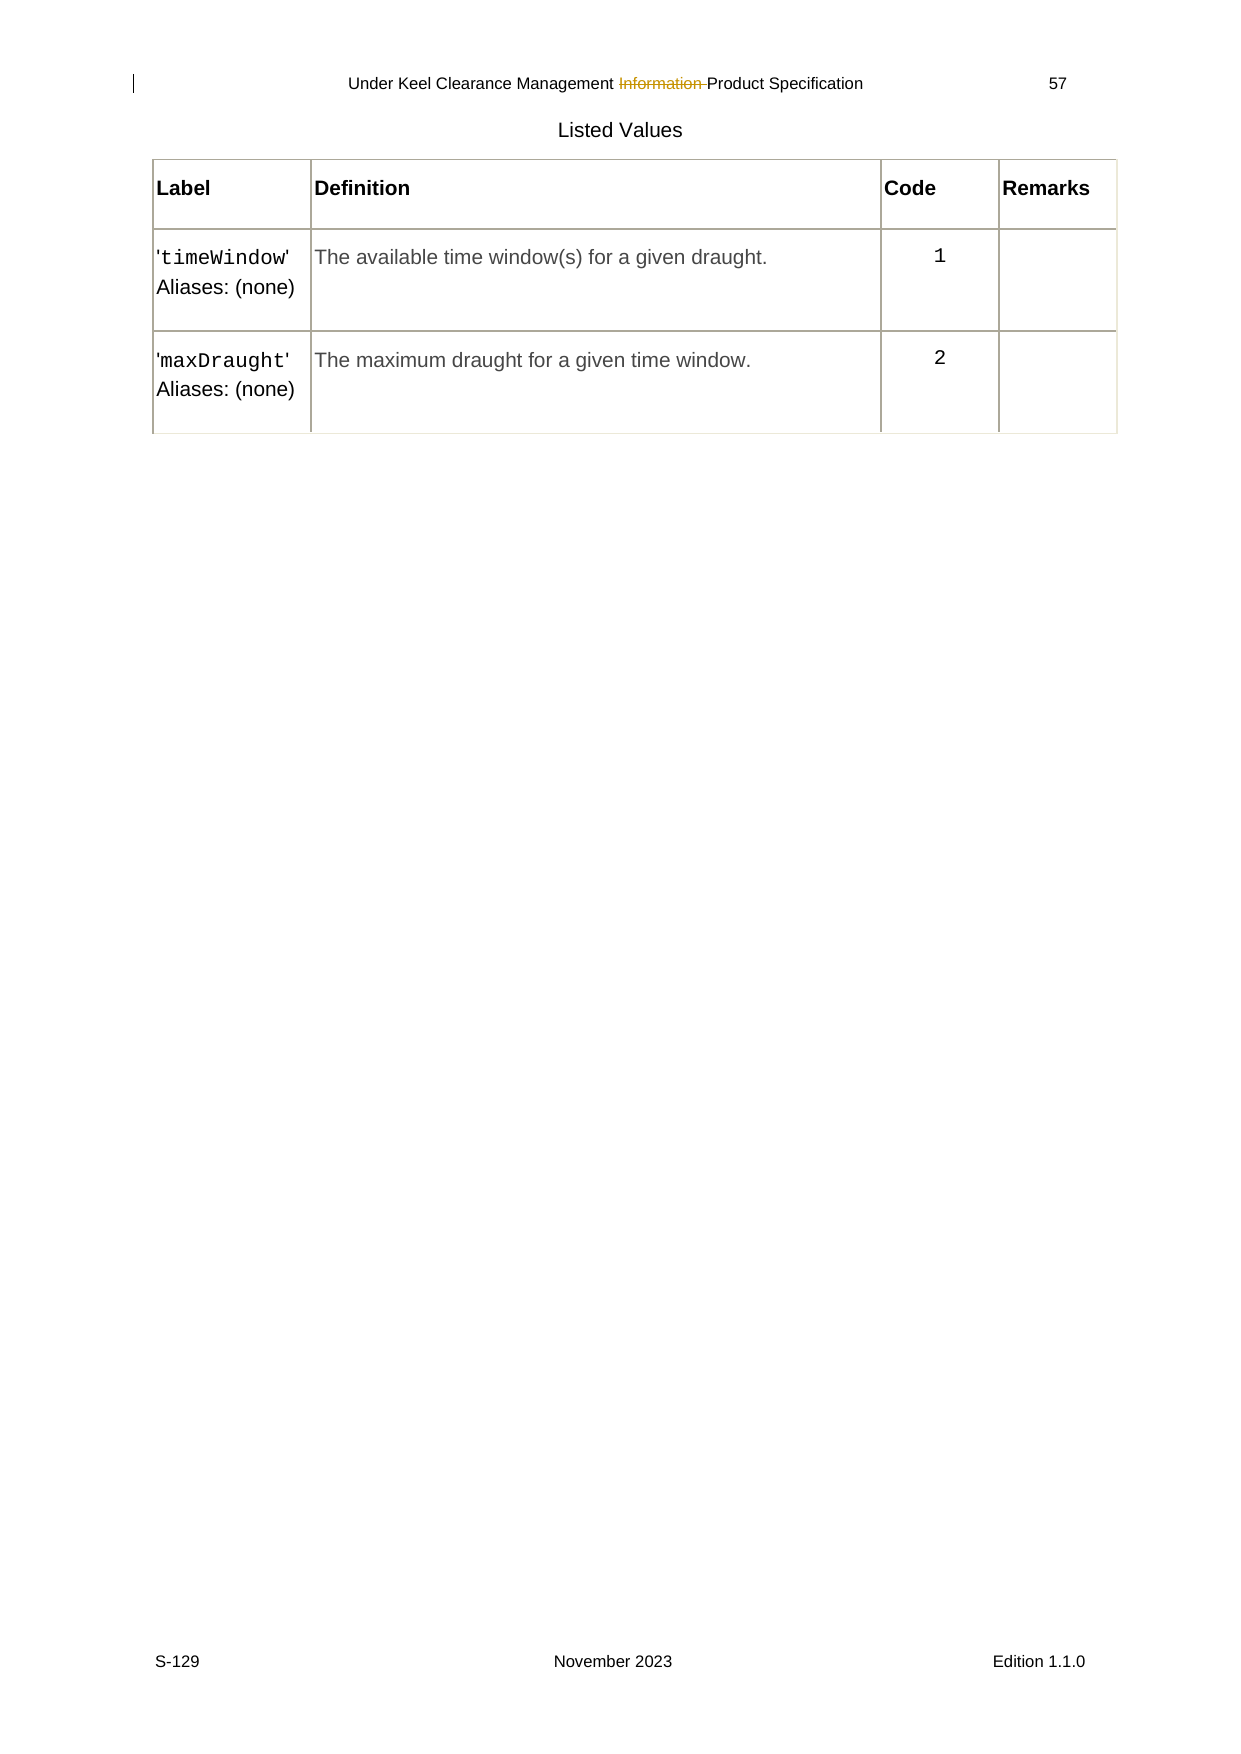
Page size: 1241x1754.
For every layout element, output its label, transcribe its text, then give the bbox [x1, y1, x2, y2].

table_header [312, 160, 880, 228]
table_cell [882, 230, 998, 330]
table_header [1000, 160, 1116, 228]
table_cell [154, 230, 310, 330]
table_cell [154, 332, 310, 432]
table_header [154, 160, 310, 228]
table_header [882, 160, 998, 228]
text Listed Values [148, 118, 1092, 142]
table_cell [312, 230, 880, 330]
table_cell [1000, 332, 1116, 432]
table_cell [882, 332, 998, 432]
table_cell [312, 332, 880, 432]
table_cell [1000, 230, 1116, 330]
